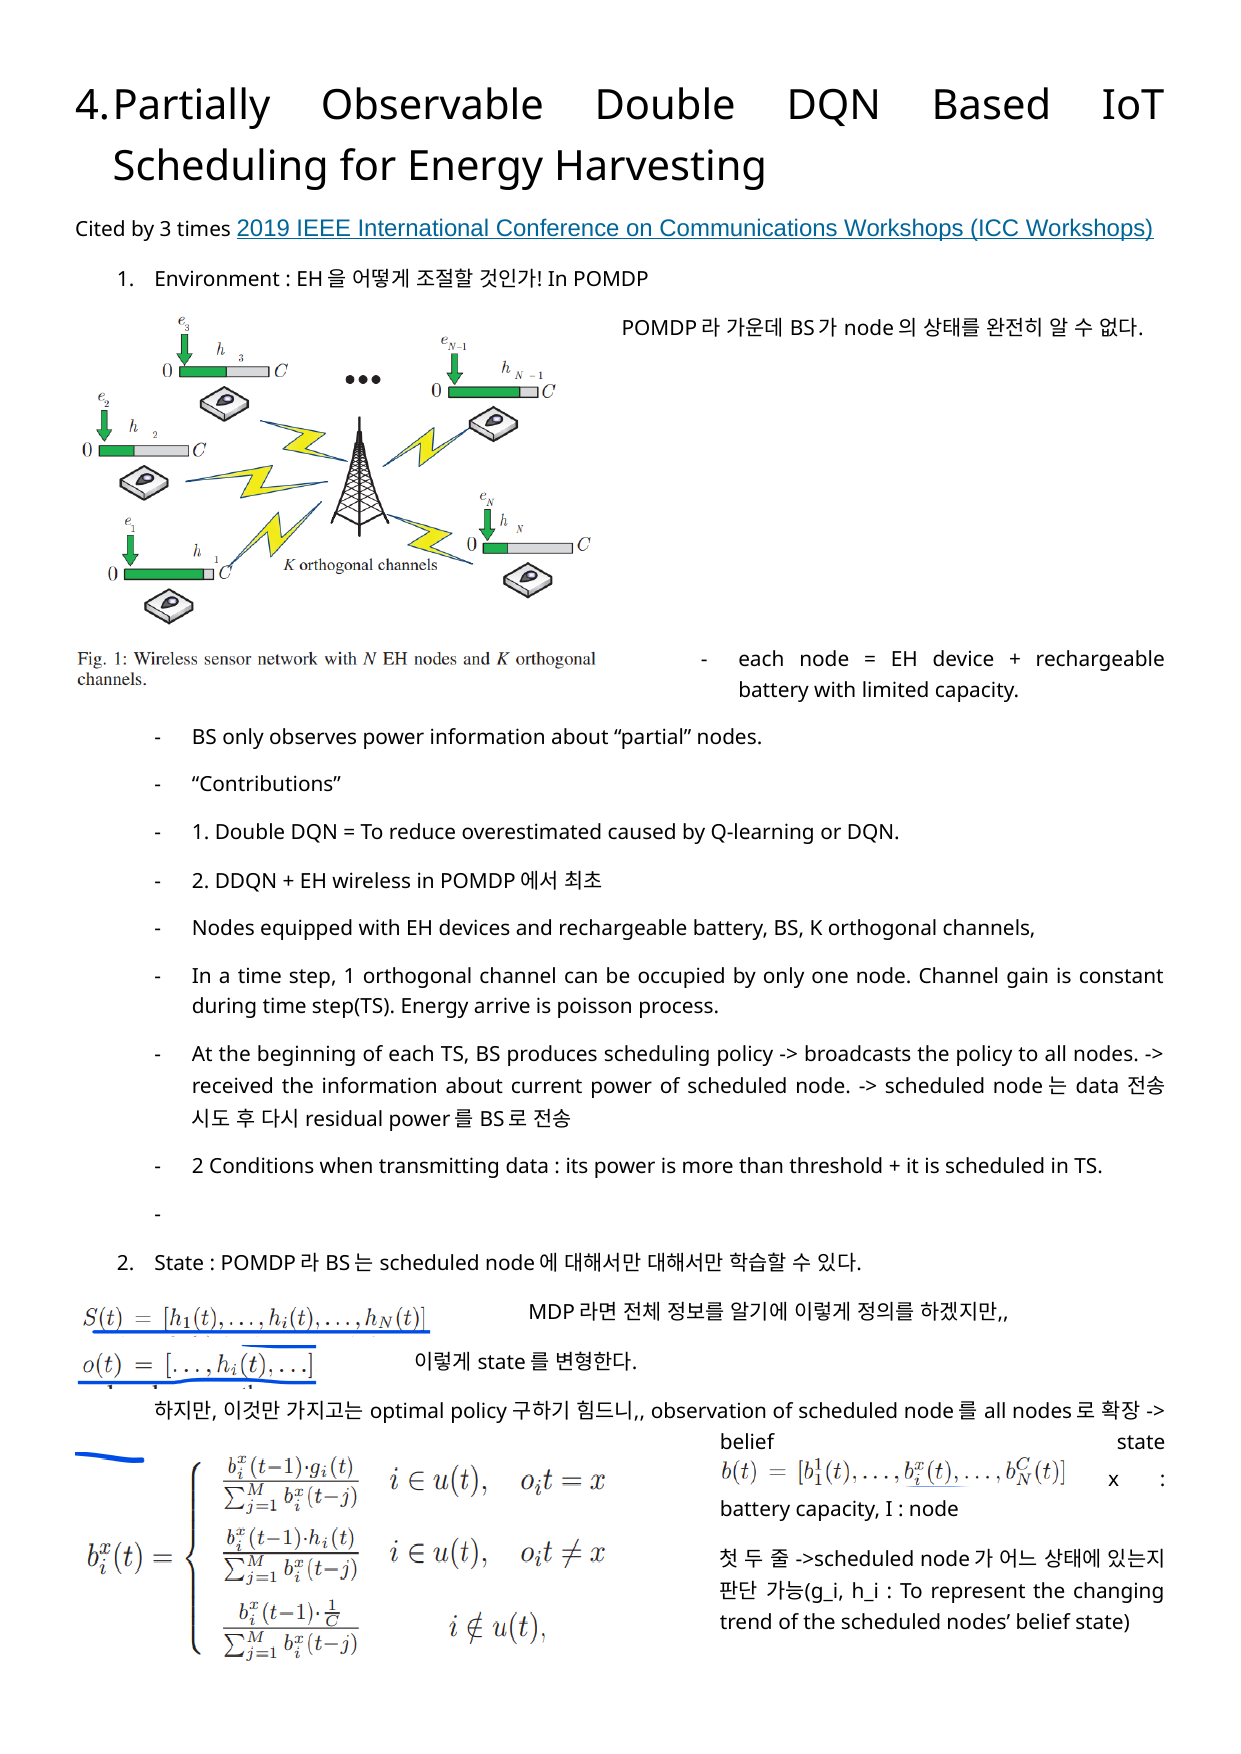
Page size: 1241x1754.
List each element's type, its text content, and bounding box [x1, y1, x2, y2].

list At the beginning of each TS, BS produces scheduling policy -> broadcasts the policy to all nodes. -> received the information about current power of scheduled node. -> scheduled node는 data 전송 시도 후 다시 residual power를 BS로 전송 [154, 1039, 1165, 1132]
list Partially Observable Double DQN Based IoT Scheduling for Energy Harvesting [75, 75, 1165, 193]
list Environment : EH을 어떻게 조절할 것인가! In POMDP [117, 262, 1165, 292]
list State : POMDP라 BS는 scheduled node에 대해서만 대해서만 학습할 수 있다. [117, 1246, 1165, 1276]
picture [77, 1345, 317, 1389]
list 2 Conditions when transmitting data : its power is more than threshold + it is scheduled in TS. [154, 1152, 1165, 1180]
list 1. Double DQN = To reduce overestimated caused by Q-learning or DQN. [154, 817, 1165, 845]
picture [75, 1452, 622, 1665]
list each node = EH device + rechargeable battery with limited capacity. [154, 644, 1165, 703]
list 이렇게 state를 변형한다. [317, 1345, 1165, 1375]
list “Contributions” [154, 769, 1165, 798]
picture [75, 311, 603, 691]
list BS only observes power information about “partial” nodes. [154, 722, 1165, 751]
text POMDP라 가운데 BS가 node의 상태를 완전히 알 수 없다. [603, 311, 1165, 341]
list MDP라면 전체 정보를 알기에 이렇게 정의를 하겠지만,, [154, 1296, 1165, 1326]
list In a time step, 1 orthogonal channel can be occupied by only one node. Channel gain is constant during time step(TS). Energy arrive is poisson process. [154, 961, 1165, 1020]
list 2. DDQN + EH wireless in POMDP에서 최초 [154, 864, 1165, 894]
list Nodes equipped with EH devices and rechargeable battery, BS, K orthogonal channels, [154, 913, 1165, 942]
picture [75, 1302, 431, 1337]
list 첫 두 줄 ->scheduled node가 어느 상태에 있는지 판단 가능(g_i, h_i : To represent the changing trend of the scheduled nodes’ belief state) [622, 1542, 1165, 1636]
picture [719, 1457, 1067, 1487]
list 하지만, 이것만 가지고는 optimal policy 구하기 힘드니,, observation of scheduled node를 all nodes로 확장 -> belief state x : battery capacity, I : node [154, 1394, 1165, 1523]
text Cited by 3 times 2019 IEEE International Conference on Communications Workshops (ICC Workshops) [75, 214, 1165, 243]
